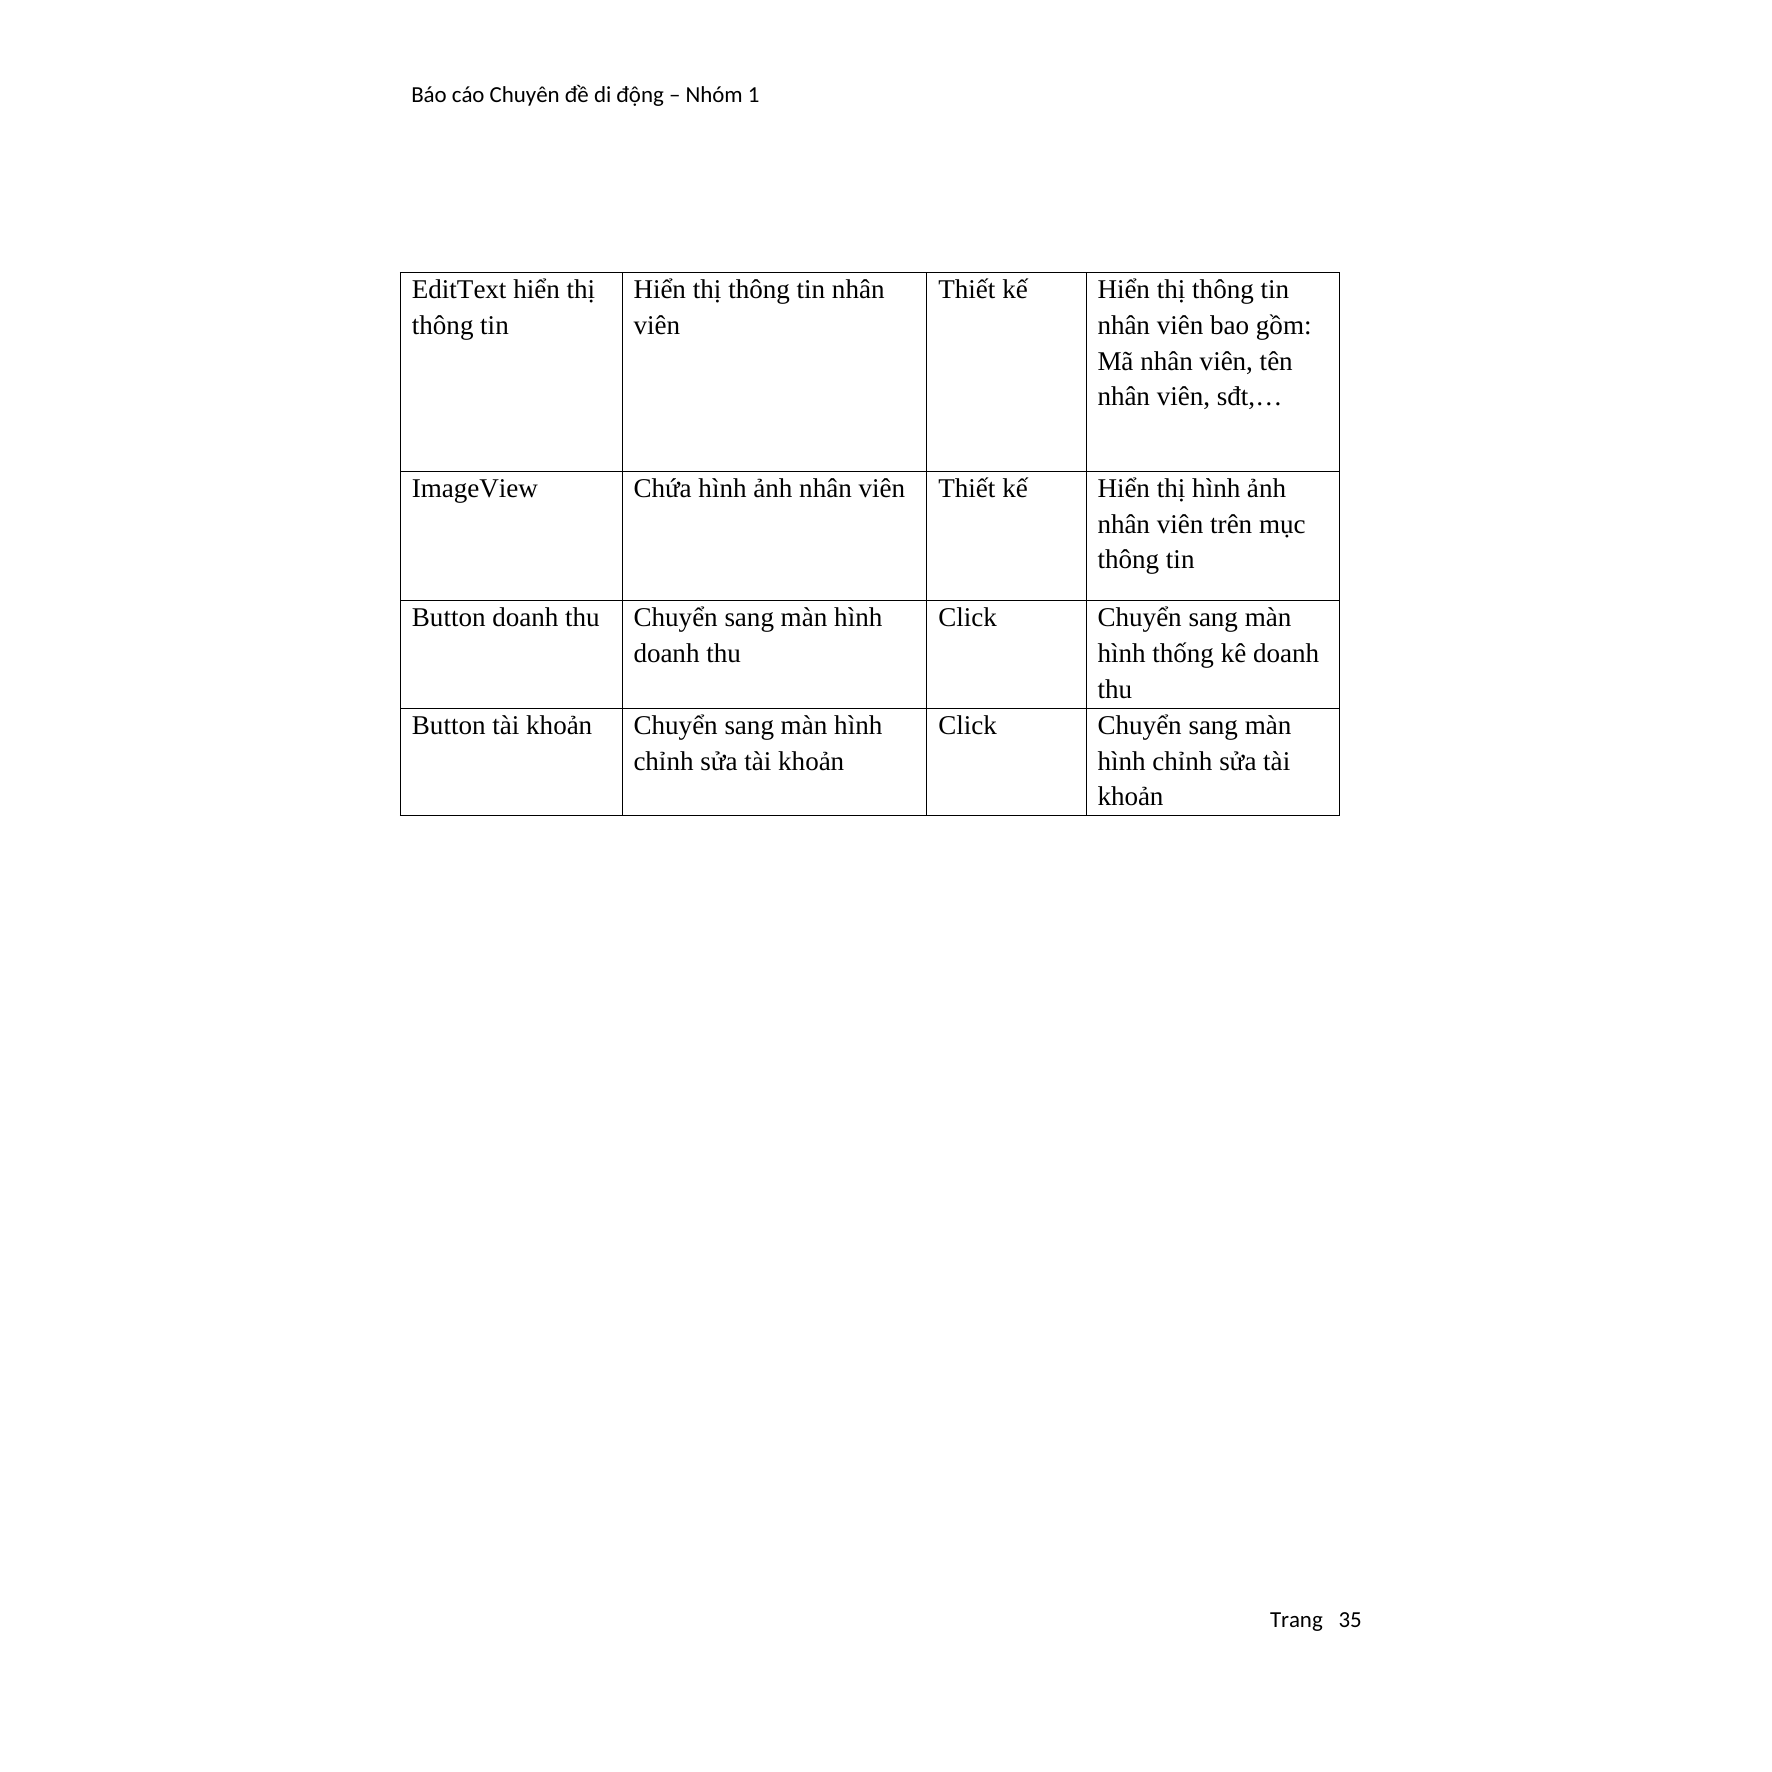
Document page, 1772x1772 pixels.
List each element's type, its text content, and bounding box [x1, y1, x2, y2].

table_cell Chuyển sang màn hình chỉnh sửa tài khoản [623, 709, 926, 815]
table_cell EditText hiển thị thông tin [401, 273, 622, 471]
table_cell Hiển thị hình ảnh nhân viên trên mục thông tin [1087, 472, 1339, 600]
table_cell Thiết kế [927, 472, 1086, 600]
table_cell Thiết kế [927, 273, 1086, 471]
table_cell Chuyển sang màn hình chỉnh sửa tài khoản [1087, 709, 1339, 815]
table_cell Button doanh thu [401, 601, 622, 708]
table_cell Hiển thị thông tin nhân viên bao gồm: Mã nhân viên, tên nhân viên, sđt,… [1087, 273, 1339, 471]
table_cell ImageView [401, 472, 622, 600]
table_cell Chuyển sang màn hình doanh thu [623, 601, 926, 708]
table_cell Click [927, 709, 1086, 815]
table_cell Button tài khoản [401, 709, 622, 815]
table_cell Click [927, 601, 1086, 708]
table_cell Hiển thị thông tin nhân viên [623, 273, 926, 471]
table_cell Chuyển sang màn hình thống kê doanh thu [1087, 601, 1339, 708]
table_cell Chứa hình ảnh nhân viên [623, 472, 926, 600]
